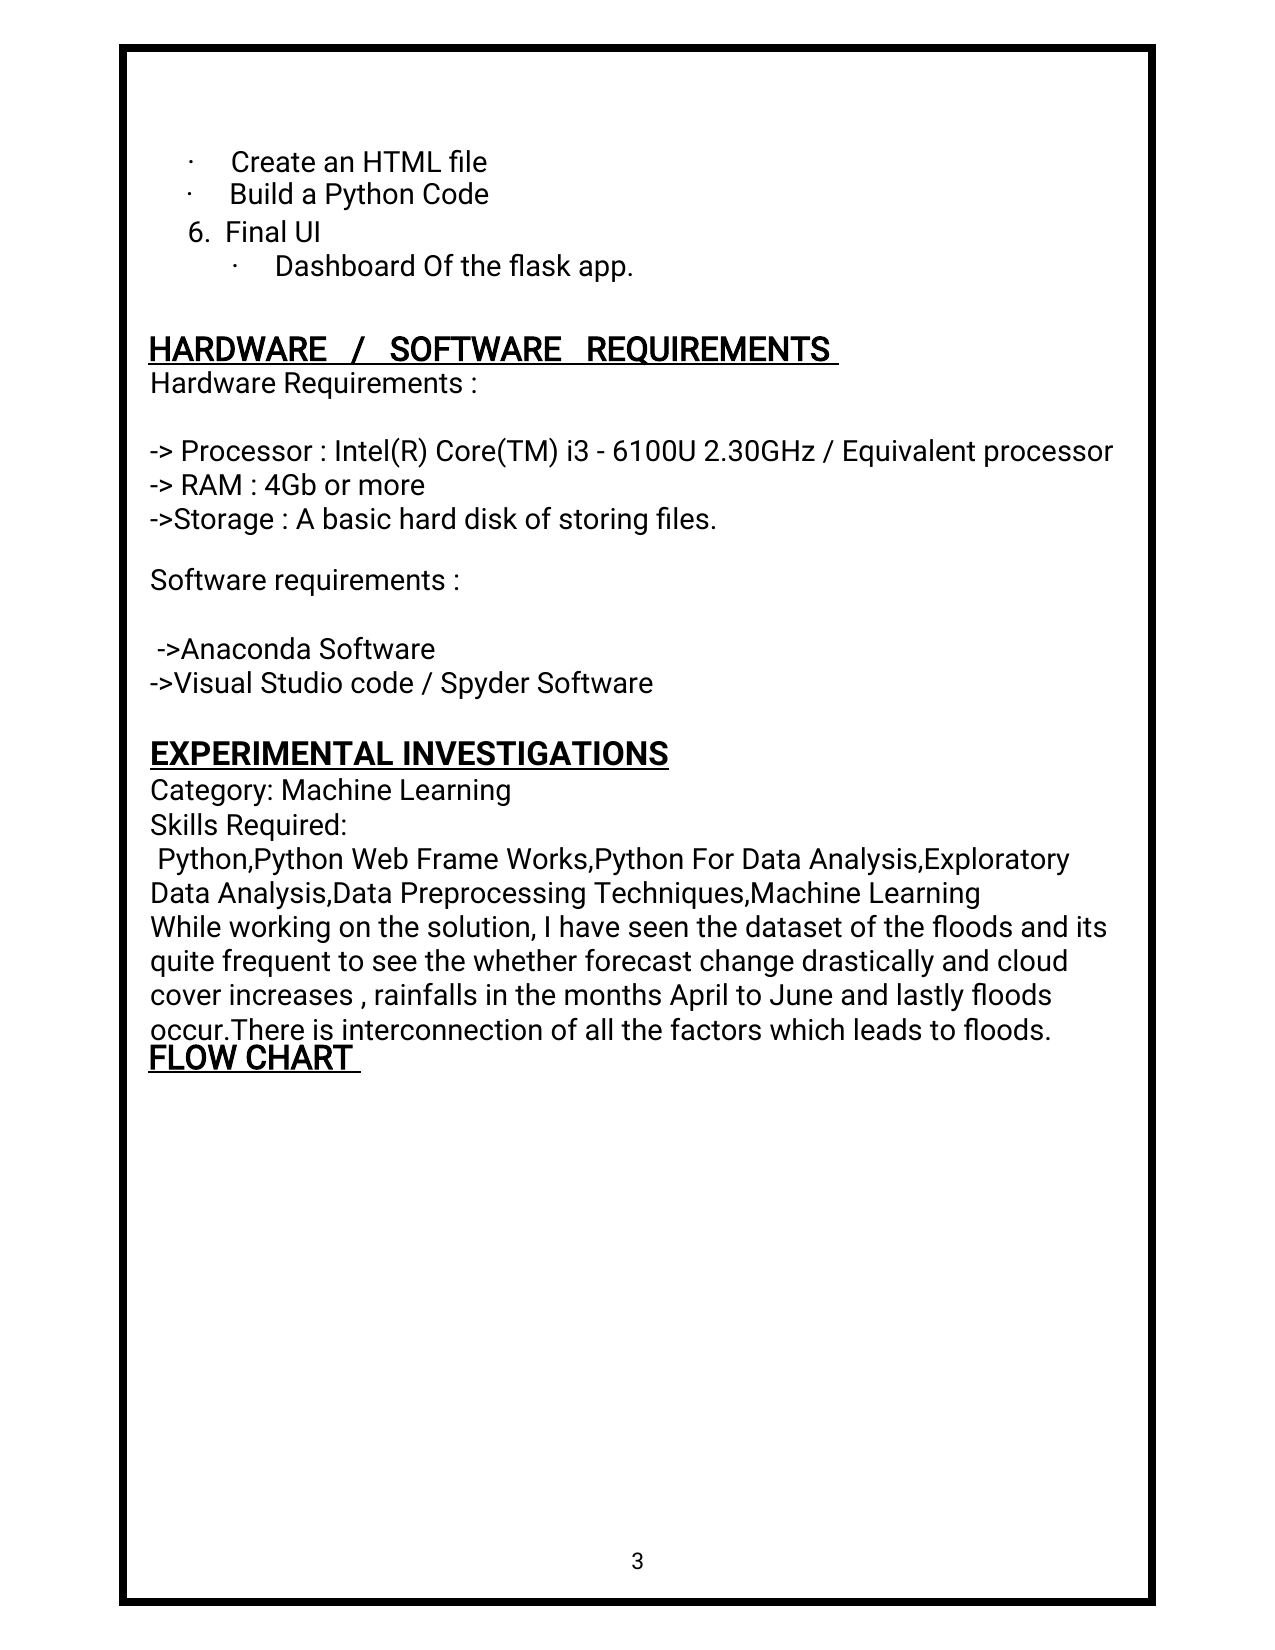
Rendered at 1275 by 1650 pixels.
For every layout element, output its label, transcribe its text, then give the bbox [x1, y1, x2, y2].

subtitle HARDWARE / SOFTWARE REQUIREMENTS [645, 338, 1125, 366]
text -> Processor : Intel(R) Core(TM) i3 - 6100U 2.30GHz / Equivalent processor -> RAM : 4Gb or more [150, 434, 1125, 503]
text · Create an HTML file [186, 150, 1125, 177]
text Category: Machine Learning [150, 774, 1125, 808]
text Hardware Requirements : [150, 366, 1125, 400]
subtitle HARDWARE / SOFTWARE REQUIREMENTS [356, 338, 640, 363]
text ->Visual Studio code / Spyder Software [150, 666, 1125, 700]
subtitle HARDWARE / SOFTWARE REQUIREMENTS [148, 338, 360, 363]
text · Dashboard Of the flask app. [186, 254, 1125, 282]
text Skills Required: [150, 808, 1125, 842]
text ->Anaconda Software [150, 632, 1125, 666]
text ->Storage : A basic hard disk of storing files. [150, 503, 1125, 537]
subtitle FLOW CHART [148, 1047, 1125, 1074]
text Python,Python Web Frame Works,Python For Data Analysis,Exploratory Data Analysis,Data Preprocessing Techniques,Machine Learning [150, 842, 1125, 910]
text EXPERIMENTAL INVESTIGATIONS [150, 734, 1125, 774]
text Software requirements : [150, 564, 1125, 598]
list Final UI [187, 215, 1125, 249]
text · Build a Python Code [186, 182, 1125, 210]
text While working on the solution, I have seen the dataset of the floods and its quite frequent to see the whether forecast change drastically and cloud cover increases , rainfalls in the months April to June and lastly floods occur.There is interconnection of all the factors which leads to floods. [150, 910, 1125, 1047]
